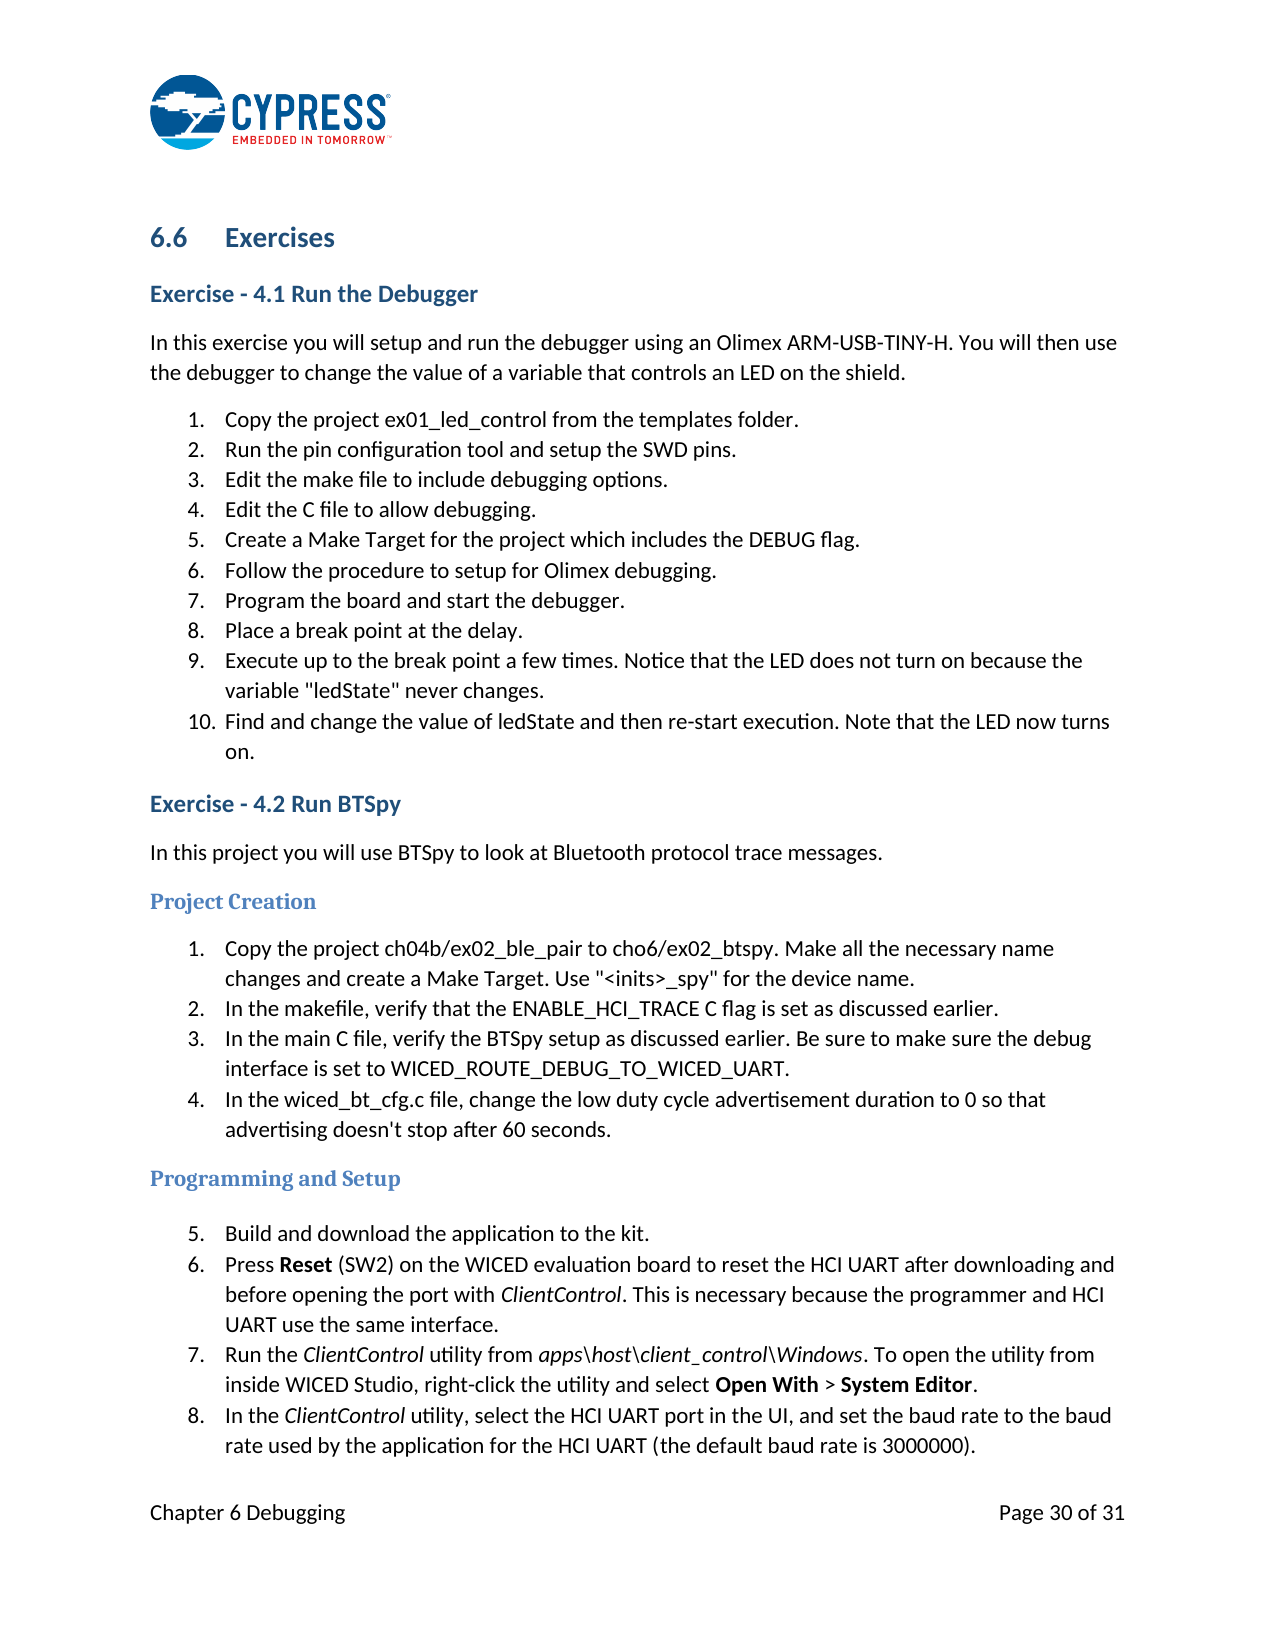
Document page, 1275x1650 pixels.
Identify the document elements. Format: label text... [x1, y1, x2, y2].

list In the main C file, verify the BTSpy setup as discussed earlier. Be sure to make sure the debug interface is set to WICED_ROUTE_DEBUG_TO_WICED_UART. [187, 1024, 1125, 1083]
list Run the ClientControl utility from apps\host\client_control\Windows. To open the utility from inside WICED Studio, right-click the utility and select Open With > System Editor. [187, 1340, 1125, 1398]
list Build and download the application to the kit. [187, 1219, 1125, 1247]
list Run the pin configuration tool and setup the SWD pins. [187, 435, 1125, 463]
list Follow the procedure to setup for Olimex debugging. [187, 556, 1125, 584]
picture [150, 75, 392, 150]
text Run BTSpy [150, 788, 1125, 818]
list Copy the project ch04b/ex02_ble_pair to cho6/ex02_btspy. Make all the necessary name changes and create a Make Target. Use "<inits>_spy" for the device name. [187, 934, 1125, 992]
list Create a Make Target for the project which includes the DEBUG flag. [187, 526, 1125, 553]
list Edit the make file to include debugging options. [187, 465, 1125, 493]
list Copy the project ex01_led_control from the templates folder. [187, 405, 1125, 433]
subtitle Project Creation [150, 889, 1125, 915]
text In this exercise you will setup and run the debugger using an Olimex ARM-USB-TINY-H. You will then use the debugger to change the value of a variable that controls an LED on the shield. [150, 328, 1125, 386]
list In the ClientControl utility, select the HCI UART port in the UI, and set the baud rate to the baud rate used by the application for the HCI UART (the default baud rate is 3000000). [187, 1401, 1125, 1459]
subtitle Exercises [112, 219, 1125, 254]
list Press Reset (SW2) on the WICED evaluation board to reset the HCI UART after downloading and before opening the port with ClientControl. This is necessary because the programmer and HCI UART use the same interface. [187, 1250, 1125, 1338]
list Edit the C file to allow debugging. [187, 495, 1125, 523]
list Program the board and start the debugger. [187, 586, 1125, 614]
list Execute up to the break point a few times. Notice that the LED does not turn on because the variable "ledState" never changes. [187, 646, 1125, 704]
subtitle Programming and Setup [150, 1166, 1125, 1192]
text Run the Debugger [150, 278, 1125, 308]
list In the makefile, verify that the ENABLE_HCI_TRACE C flag is set as discussed earlier. [187, 994, 1125, 1022]
list In the wiced_bt_cfg.c file, change the low duty cycle advertisement duration to 0 so that advertising doesn't stop after 60 seconds. [187, 1085, 1125, 1143]
list Place a break point at the delay. [187, 616, 1125, 644]
list Find and change the value of ledState and then re-start execution. Note that the LED now turns on. [187, 707, 1125, 765]
text In this project you will use BTSpy to look at Bluetooth protocol trace messages. [150, 838, 1125, 866]
